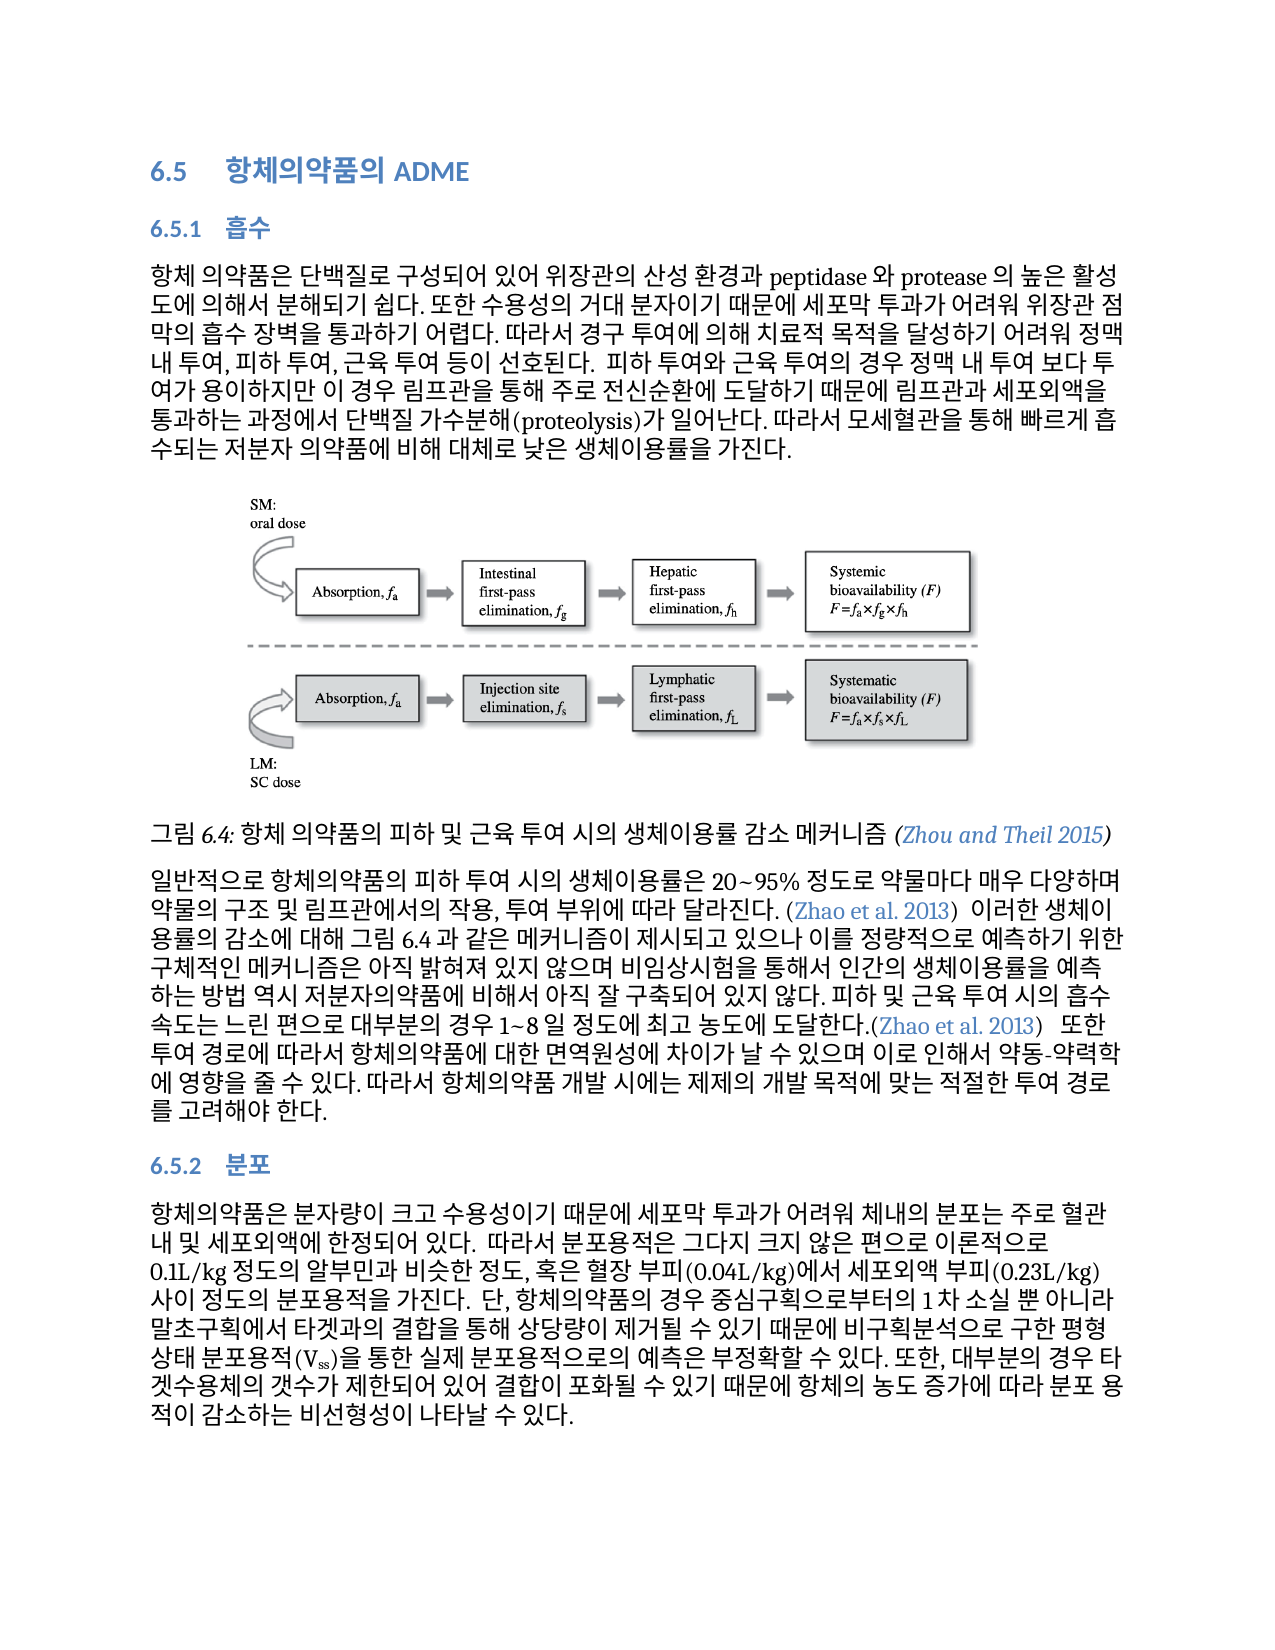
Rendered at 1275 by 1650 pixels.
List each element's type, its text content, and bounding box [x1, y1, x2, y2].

text 그림 6.4: 항체 의약품의 피하 및 근육 투여 시의 생체이용률 감소 메커니즘 (Zhou and Theil 2015) [150, 821, 1125, 849]
picture [168, 483, 1044, 800]
text 항체의약품은 분자량이 크고 수용성이기 때문에 세포막 투과가 어려워 체내의 분포는 주로 혈관 내 및 세포외액에 한정되어 있다. 따라서 분포용적은 그다지 크지 않은 편으로 이론적으로 0.1L/kg 정도의 알부민과 비슷한 정도, 혹은 혈장 부피(0.04L/kg)에서 세포외액 부피(0.23L/kg) 사이 정도의 분포용적을 가진다. 단, 항체의약품의 경우 중심구획으로부터의 1차 소실 뿐 아니라 말초구획에서 타겟과의 결합을 통해 상당량이 제거될 수 있기 때문에 비구획분석으로 구한 평형상태 분포용적(Vss)을 통한 실제 분포용적으로의 예측은 부정확할 수 있다. 또한, 대부분의 경우 타겟수용체의 갯수가 제한되어 있어 결합이 포화될 수 있기 때문에 항체의 농도 증가에 따라 분포 용적이 감소하는 비선형성이 나타날 수 있다. [150, 1201, 1125, 1431]
subtitle 6.5.2 분포 [150, 1148, 1125, 1182]
subtitle 6.5.1 흡수 [150, 211, 1125, 244]
text 항체 의약품은 단백질로 구성되어 있어 위장관의 산성 환경과 peptidase와 protease의 높은 활성도에 의해서 분해되기 쉽다. 또한 수용성의 거대 분자이기 때문에 세포막 투과가 어려워 위장관 점막의 흡수 장벽을 통과하기 어렵다. 따라서 경구 투여에 의해 치료적 목적을 달성하기 어려워 정맥내 투여, 피하 투여, 근육 투여 등이 선호된다. 피하 투여와 근육 투여의 경우 정맥 내 투여 보다 투여가 용이하지만 이 경우 림프관을 통해 주로 전신순환에 도달하기 때문에 림프관과 세포외액을 통과하는 과정에서 단백질 가수분해(proteolysis)가 일어난다. 따라서 모세혈관을 통해 빠르게 흡수되는 저분자 의약품에 비해 대체로 낮은 생체이용률을 가진다. [150, 263, 1125, 464]
subtitle 6.5 항체의약품의 ADME [150, 150, 1125, 190]
text 일반적으로 항체의약품의 피하 투여 시의 생체이용률은 20~95% 정도로 약물마다 매우 다양하며 약물의 구조 및 림프관에서의 작용, 투여 부위에 따라 달라진다. (Zhao et al. 2013) 이러한 생체이용률의 감소에 대해 그림 6.4과 같은 메커니즘이 제시되고 있으나 이를 정량적으로 예측하기 위한 구체적인 메커니즘은 아직 밝혀져 있지 않으며 비임상시험을 통해서 인간의 생체이용률을 예측하는 방법 역시 저분자의약품에 비해서 아직 잘 구축되어 있지 않다. 피하 및 근육 투여 시의 흡수 속도는 느린 편으로 대부분의 경우 1~8일 정도에 최고 농도에 도달한다.(Zhao et al. 2013) 또한 투여 경로에 따라서 항체의약품에 대한 면역원성에 차이가 날 수 있으며 이로 인해서 약동-약력학에 영향을 줄 수 있다. 따라서 항체의약품 개발 시에는 제제의 개발 목적에 맞는 적절한 투여 경로를 고려해야 한다. [150, 868, 1125, 1127]
